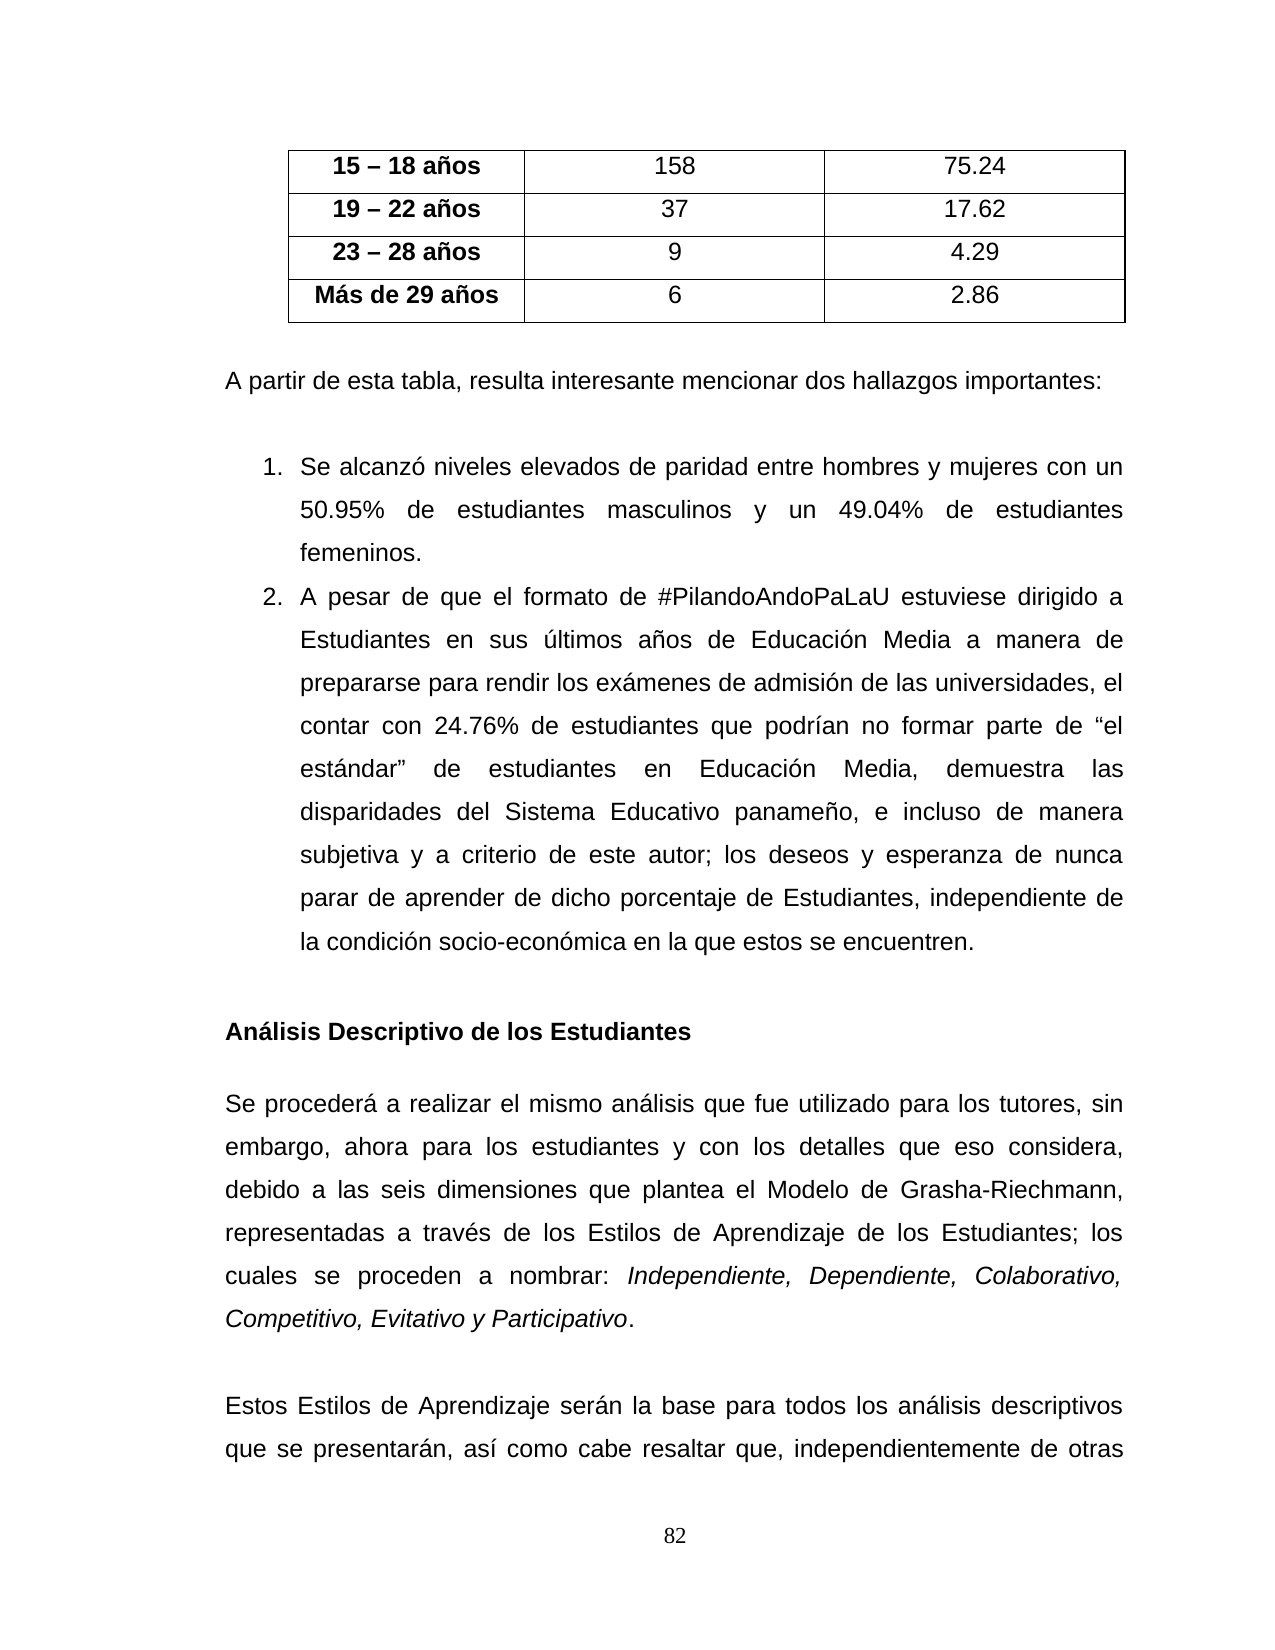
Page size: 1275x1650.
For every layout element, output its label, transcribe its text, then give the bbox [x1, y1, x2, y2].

table_cell 158 [525, 151, 824, 193]
text Se procederá a realizar el mismo análisis que fue utilizado para los tutores, sin embargo, ahora para los estudiantes y con los detalles que eso considera, debido a las seis dimensiones que plantea el Modelo de Grasha-Riechmann, representadas a través de los Estilos de Aprendizaje de los Estudiantes; los cuales se proceden a nombrar: Independiente, Dependiente, Colaborativo, Competitivo, Evitativo y Participativo. [225, 1089, 1125, 1333]
table_cell 6 [525, 280, 824, 322]
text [225, 1391, 1125, 1462]
table_cell Más de 29 años [289, 280, 524, 322]
table_cell 15 – 18 años [289, 151, 524, 193]
table_cell 4.29 [825, 237, 1124, 279]
list A pesar de que el formato de #PilandoAndoPaLaU estuviese dirigido a Estudiantes en sus últimos años de Educación Media a manera de prepararse para rendir los exámenes de admisión de las universidades, el contar con 24.76% de estudiantes que podrían no formar parte de “el estándar” de estudiantes en Educación Media, demuestra las disparidades del Sistema Educativo panameño, e incluso de manera subjetiva y a criterio de este autor; los deseos y esperanza de nunca parar de aprender de dicho porcentaje de Estudiantes, independiente de la condición socio-económica en la que estos se encuentren. [262, 581, 1125, 955]
table_cell 9 [525, 237, 824, 279]
table_cell 17.62 [825, 194, 1124, 236]
table_cell 75.24 [825, 151, 1124, 193]
table_cell 2.86 [825, 280, 1124, 322]
table_cell 37 [525, 194, 824, 236]
subtitle Análisis Descriptivo de los Estudiantes [225, 1017, 1125, 1046]
list Se alcanzó niveles elevados de paridad entre hombres y mujeres con un 50.95% de estudiantes masculinos y un 49.04% de estudiantes femeninos. [262, 452, 1125, 567]
text A partir de esta tabla, resulta interesante mencionar dos hallazgos importantes: [225, 366, 1125, 394]
table_cell 23 – 28 años [289, 237, 524, 279]
table_cell 19 – 22 años [289, 194, 524, 236]
